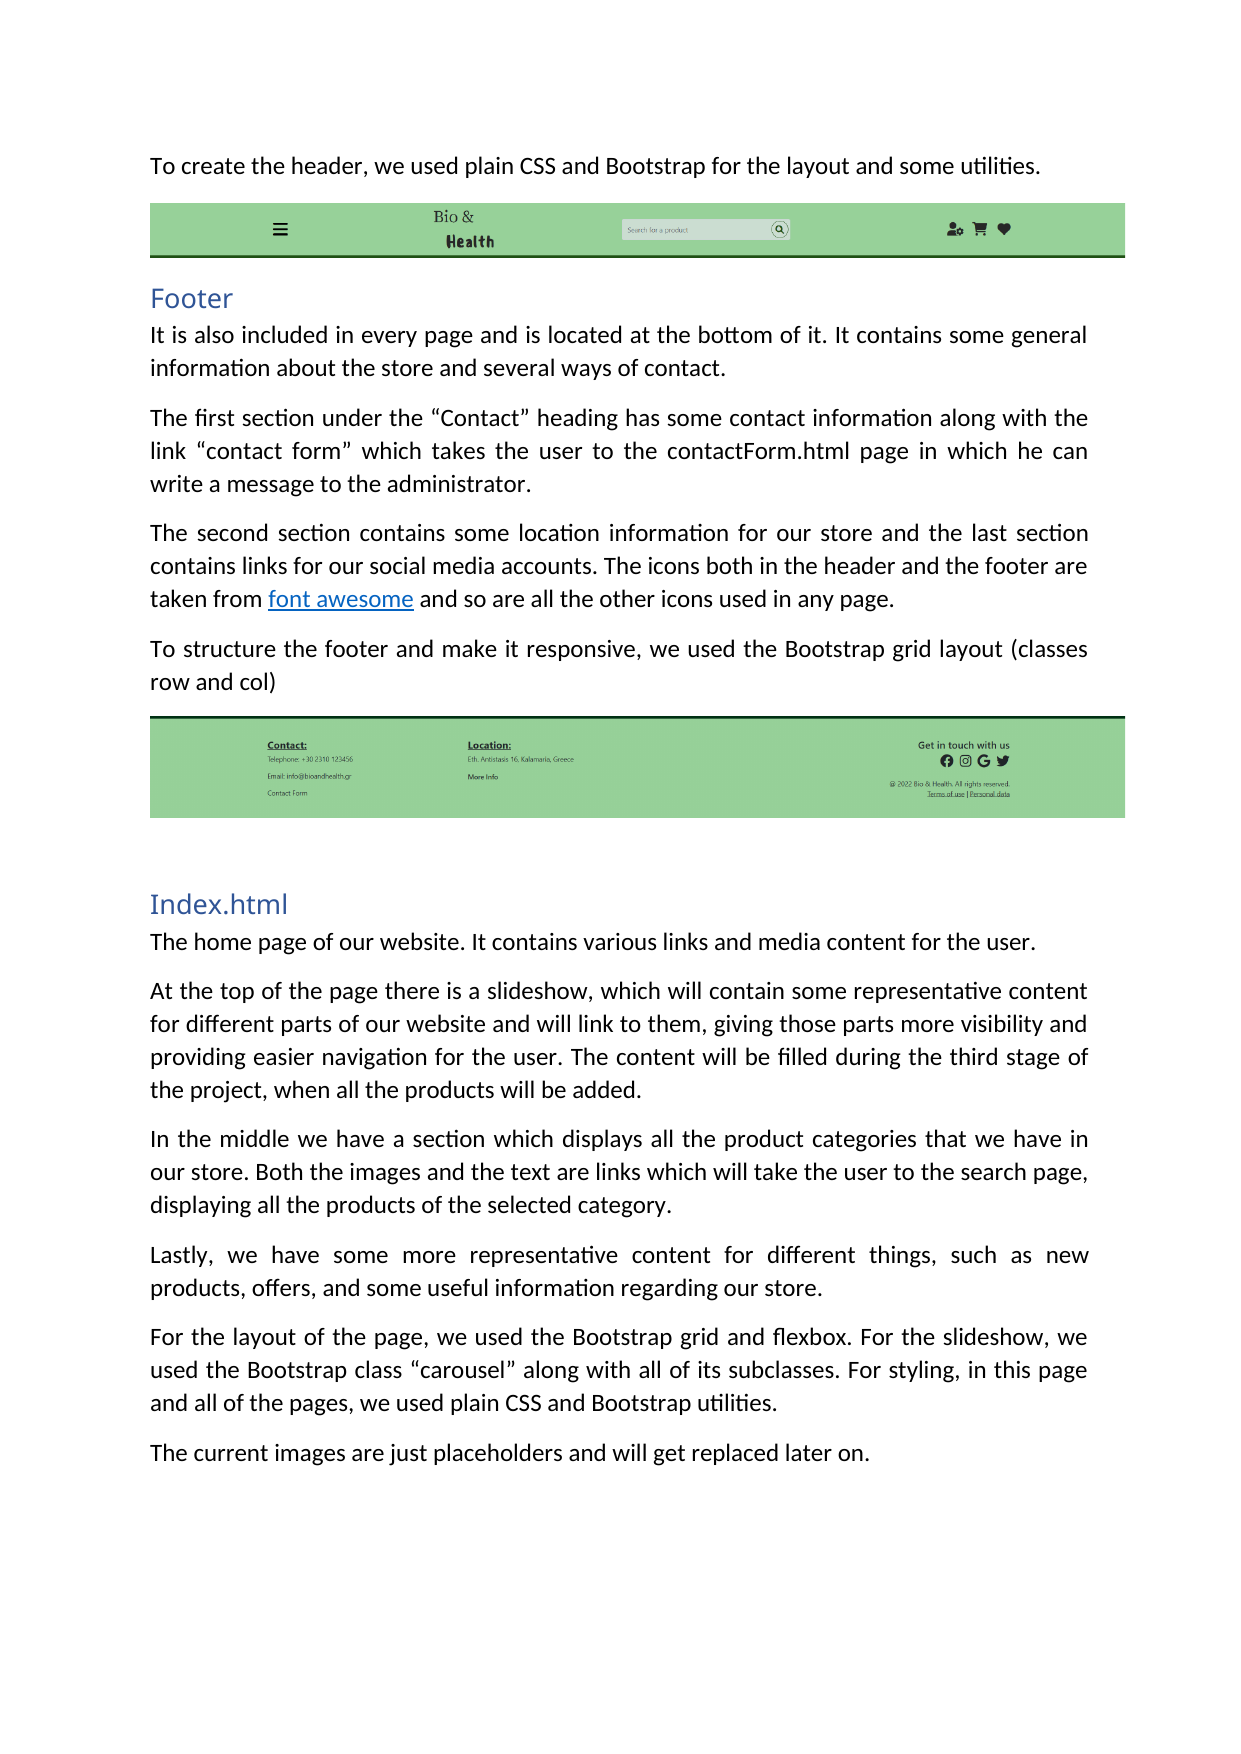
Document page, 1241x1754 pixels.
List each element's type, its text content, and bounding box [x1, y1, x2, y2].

text The current images are just placeholders and will get replaced later on. [150, 1437, 1090, 1467]
text For the layout of the page, we used the Bootstrap grid and flexbox. For the slideshow, we used the Bootstrap class “carousel” along with all of its subclasses. For styling, in this page and all of the pages, we used plain CSS and Bootstrap utilities. [150, 1321, 1090, 1418]
subtitle Index.html [150, 886, 1090, 923]
text To structure the footer and make it responsive, we used the Bootstrap grid layout (classes row and col) [150, 633, 1090, 696]
subtitle Footer [150, 279, 1090, 316]
text The first section under the “Contact” heading has some contact information along with the link “contact form” which takes the user to the contactForm.html page in which he can write a message to the administrator. [150, 402, 1090, 498]
text In the middle we have a section which displays all the product categories that we have in our store. Both the images and the text are links which will take the user to the search page, displaying all the products of the selected category. [150, 1123, 1090, 1220]
text Lastly, we have some more representative content for different things, such as new products, offers, and some useful information regarding our store. [150, 1239, 1090, 1302]
picture [150, 715, 1125, 818]
picture [150, 203, 1125, 258]
text It is also included in every page and is located at the bottom of it. It contains some general information about the store and several ways of contact. [150, 319, 1090, 383]
text To create the header, we used plain CSS and Bootstrap for the layout and some utilities. [150, 150, 1090, 181]
text The second section contains some location information for our store and the last section contains links for our social media accounts. The icons both in the header and the footer are taken from font awesome and so are all the other icons used in any page. [150, 517, 1090, 614]
text The home page of our website. It contains various links and media content for the user. [150, 926, 1090, 956]
text At the top of the page there is a slideshow, which will contain some representative content for different parts of our website and will link to them, giving those parts more visibility and providing easier navigation for the user. The content will be filled during the third stage of the project, when all the products will be added. [150, 975, 1090, 1104]
